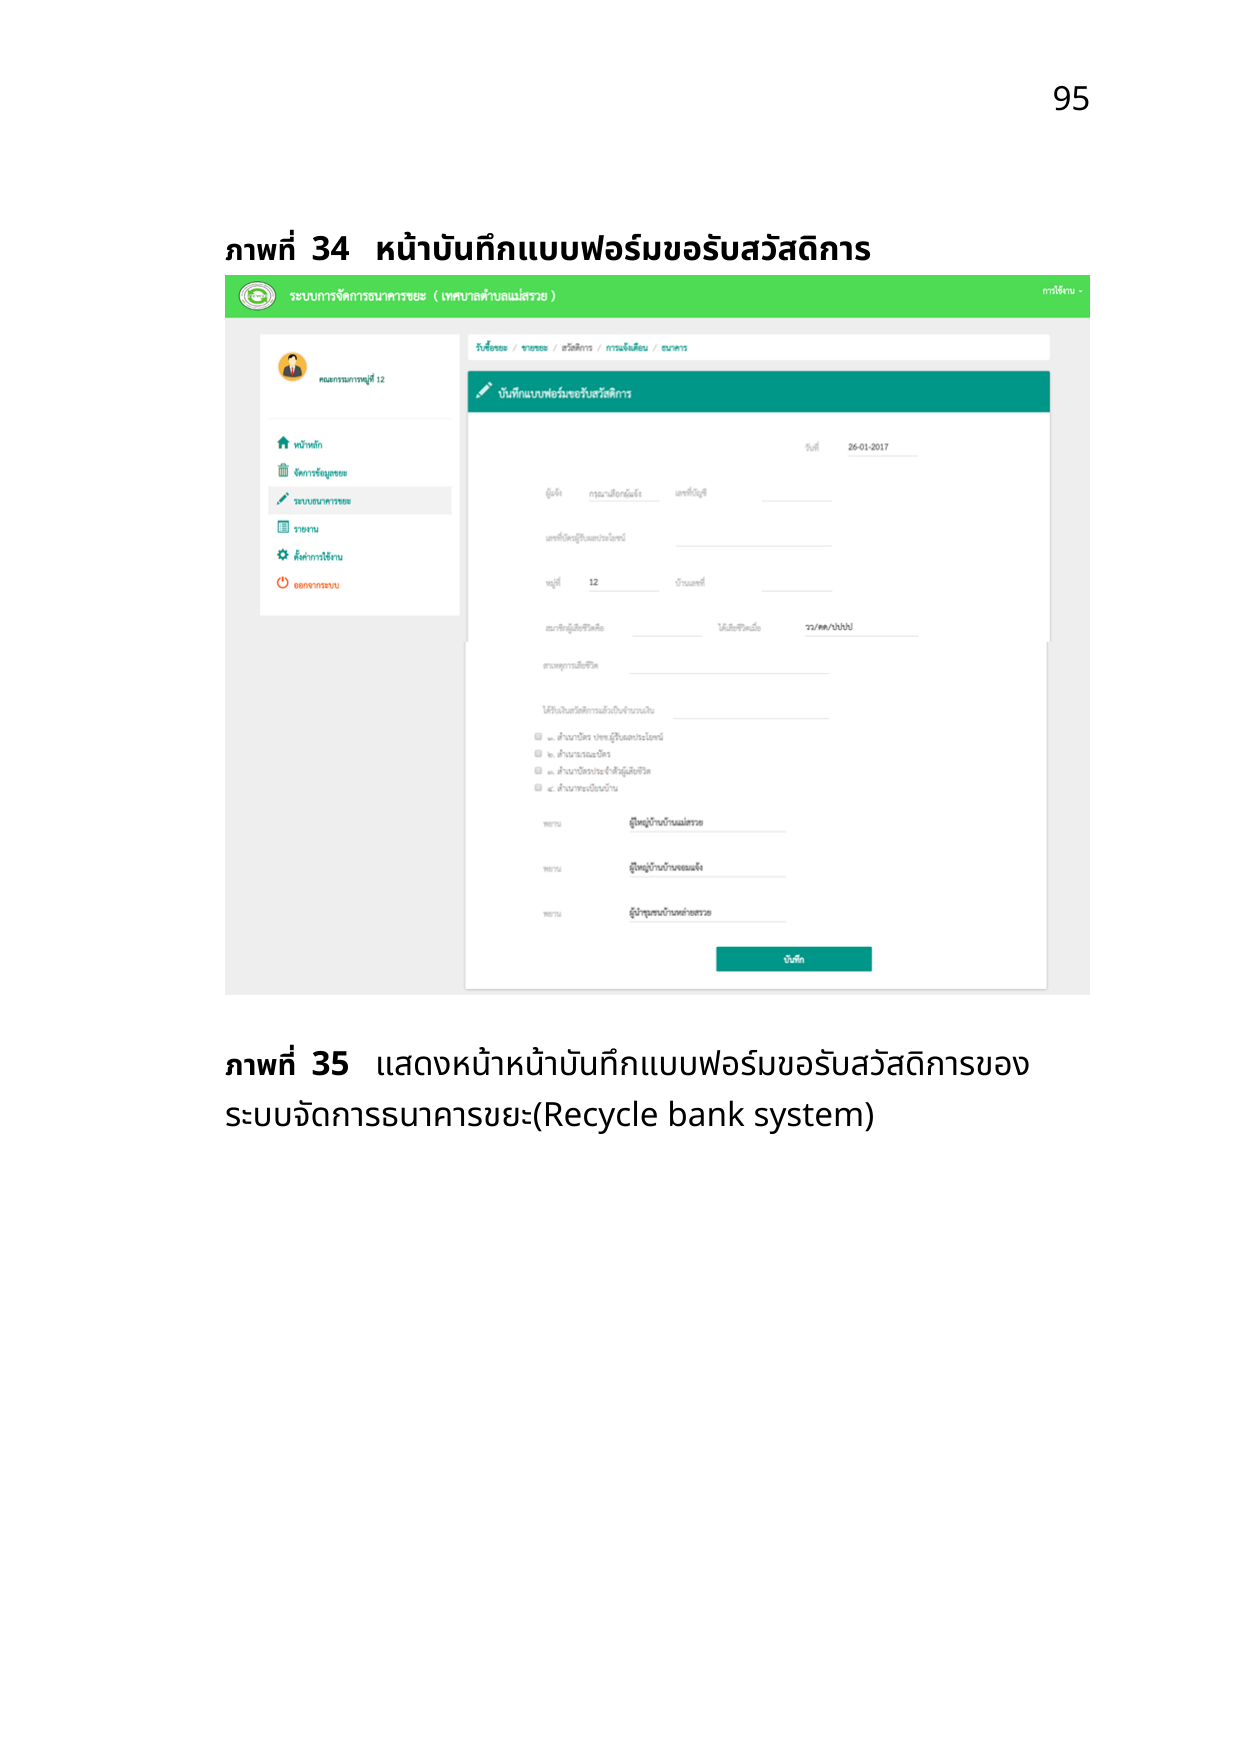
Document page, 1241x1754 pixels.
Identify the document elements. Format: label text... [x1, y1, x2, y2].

list แสดงหน้าบันทึกแบบฟอร์มการขายขยะของระบบจัดการธนาคารขยะ(Recycle bank system)หน้าบันทึกแบบฟอร์มขอรับสวัสดิการ [225, 225, 1090, 275]
picture [225, 275, 1090, 995]
list แสดงหน้าหน้าบันทึกแบบฟอร์มขอรับสวัสดิการของระบบจัดการธนาคารขยะ(Recycle bank system) [225, 1040, 1090, 1141]
